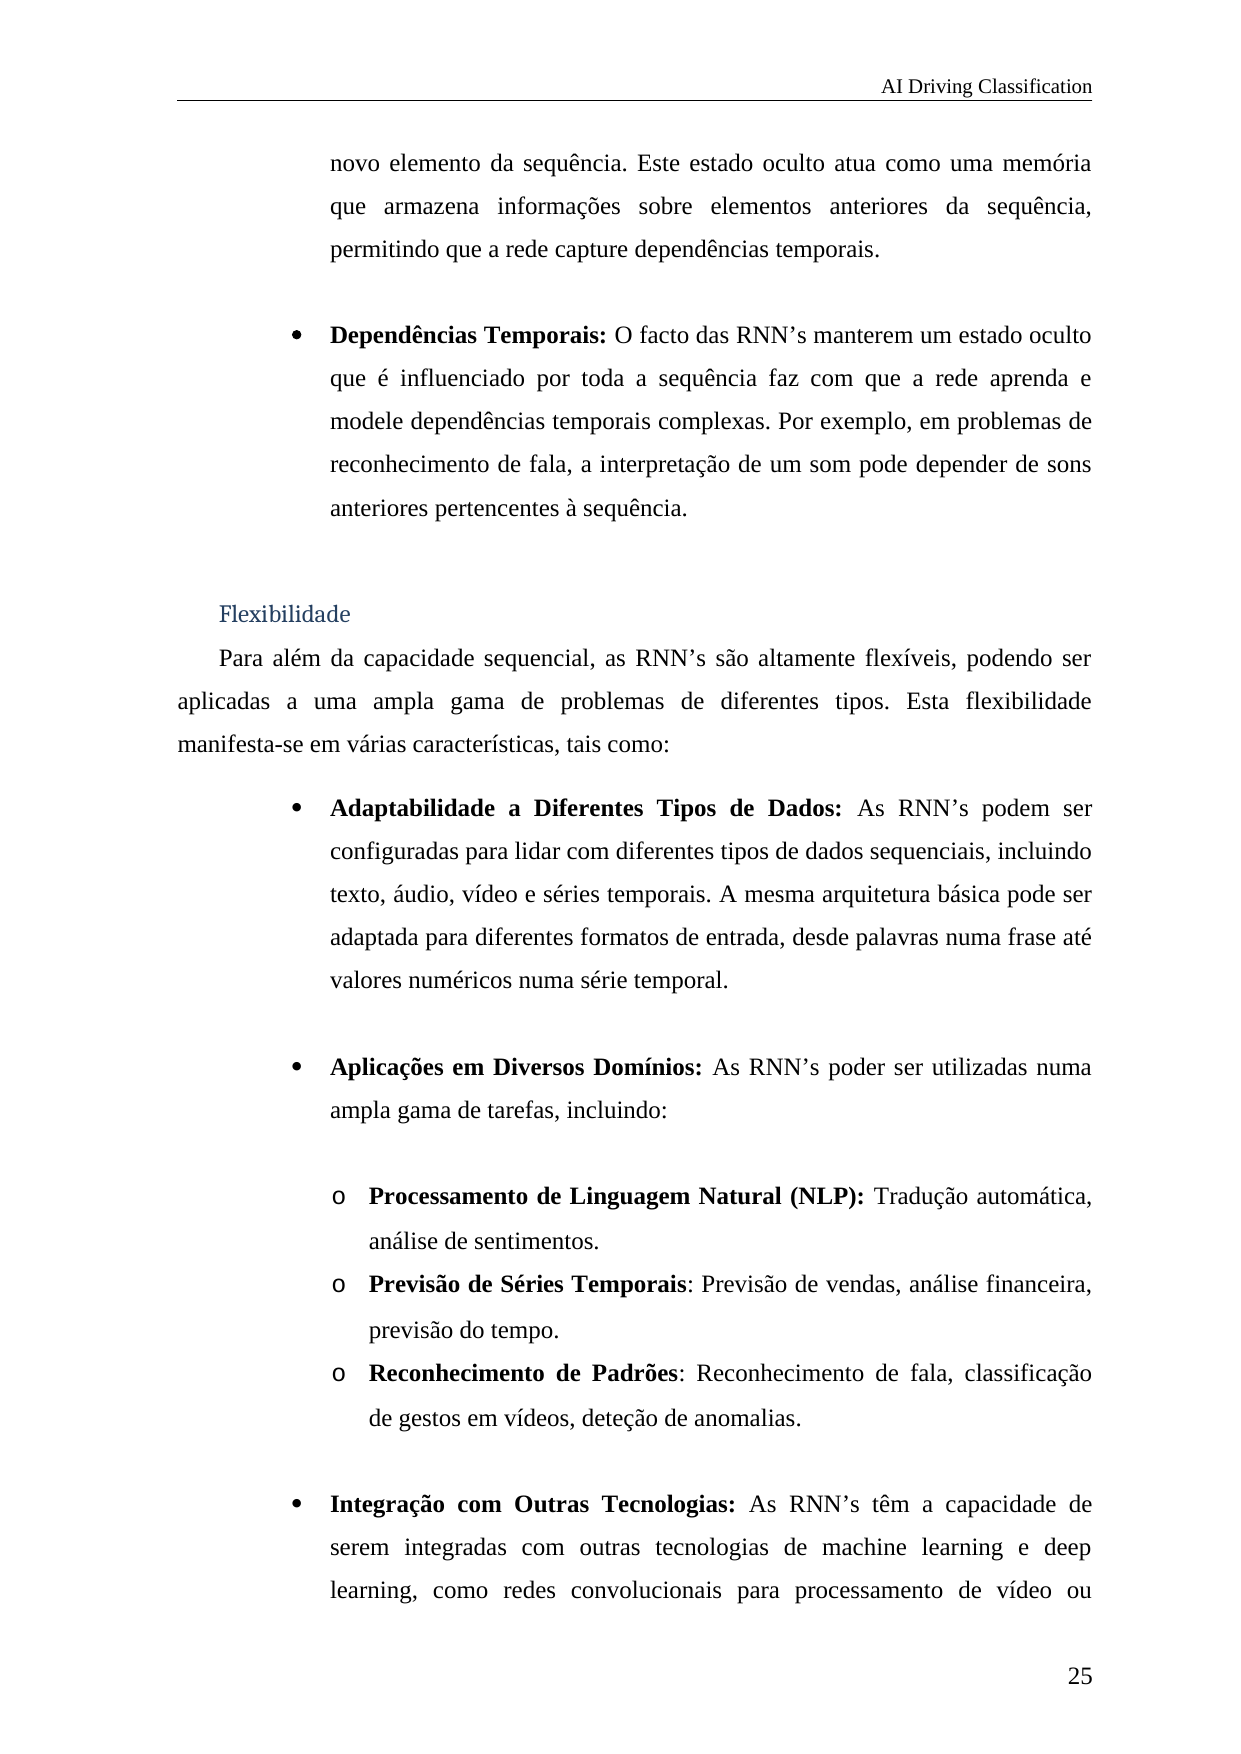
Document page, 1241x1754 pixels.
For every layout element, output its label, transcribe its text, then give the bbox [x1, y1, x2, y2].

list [292, 1489, 1092, 1604]
list Dependências Temporais: O facto das RNN’s manterem um estado oculto que é influenciado por toda a sequência faz com que a rede aprenda e modele dependências temporais complexas. Por exemplo, em problemas de reconhecimento de fala, a interpretação de um som pode depender de sons anteriores pertencentes à sequência. [292, 320, 1092, 521]
list Processamento de Linguagem Natural (NLP): Tradução automática, análise de sentimentos. [331, 1181, 1092, 1255]
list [292, 148, 1092, 263]
subtitle Flexibilidade [177, 600, 1092, 628]
list Aplicações em Diversos Domínios: As RNN’s poder ser utilizadas numa ampla gama de tarefas, incluindo: [292, 1052, 1092, 1124]
text Para além da capacidade sequencial, as RNN’s são altamente flexíveis, podendo ser aplicadas a uma ampla gama de problemas de diferentes tipos. Esta flexibilidade manifesta-se em várias características, tais como: [177, 643, 1092, 758]
list Previsão de Séries Temporais: Previsão de vendas, análise financeira, previsão do tempo. [331, 1269, 1092, 1343]
list Adaptabilidade a Diferentes Tipos de Dados: As RNN’s podem ser configuradas para lidar com diferentes tipos de dados sequenciais, incluindo texto, áudio, vídeo e séries temporais. A mesma arquitetura básica pode ser adaptada para diferentes formatos de entrada, desde palavras numa frase até valores numéricos numa série temporal. [292, 793, 1092, 994]
list Reconhecimento de Padrões: Reconhecimento de fala, classificação de gestos em vídeos, deteção de anomalias. [331, 1358, 1092, 1432]
